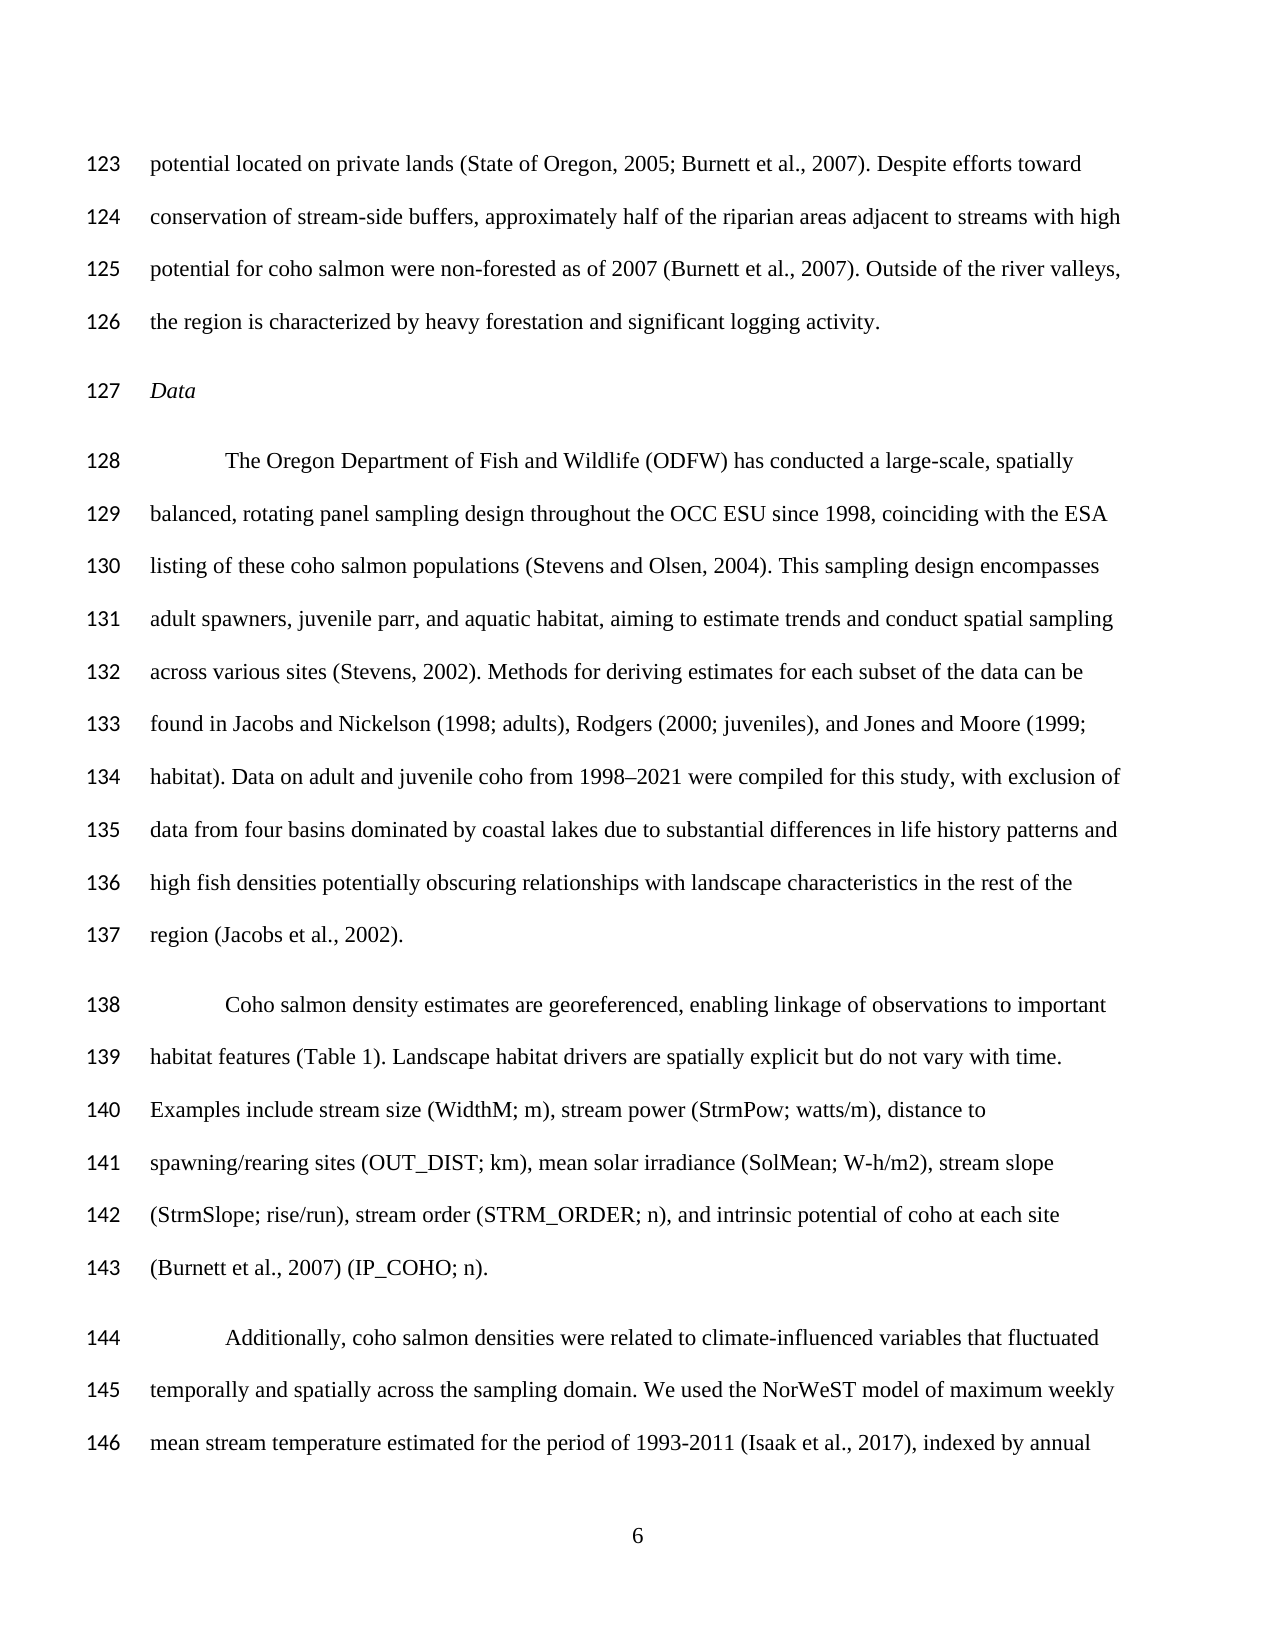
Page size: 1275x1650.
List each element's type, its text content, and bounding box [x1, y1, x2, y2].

text Data [150, 377, 1125, 404]
text The Oregon Department of Fish and Wildlife (ODFW) has conducted a large-scale, spatially balanced, rotating panel sampling design throughout the OCC ESU since 1998, coinciding with the ESA listing of these coho salmon populations (Stevens and Olsen, 2004). This sampling design encompasses adult spawners, juvenile parr, and aquatic habitat, aiming to estimate trends and conduct spatial sampling across various sites (Stevens, 2002). Methods for deriving estimates for each subset of the data can be found in Jacobs and Nickelson (1998; adults), Rodgers (2000; juveniles), and Jones and Moore (1999; habitat). Data on adult and juvenile coho from 1998–2021 were compiled for this study, with exclusion of data from four basins dominated by coastal lakes due to substantial differences in life history patterns and high fish densities potentially obscuring relationships with landscape characteristics in the rest of the region (Jacobs et al., 2002). [150, 447, 1125, 948]
text Coho salmon density estimates are georeferenced, enabling linkage of observations to important habitat features (Table 1). Landscape habitat drivers are spatially explicit but do not vary with time. Examples include stream size (WidthM; m), stream power (StrmPow; watts/m), distance to spawning/rearing sites (OUT_DIST; km), mean solar irradiance (SolMean; W-h/m2), stream slope (StrmSlope; rise/run), stream order (STRM_ORDER; n), and intrinsic potential of coho at each site (Burnett et al., 2007) (IP_COHO; n). [150, 991, 1125, 1281]
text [150, 150, 1125, 334]
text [150, 1323, 1125, 1455]
